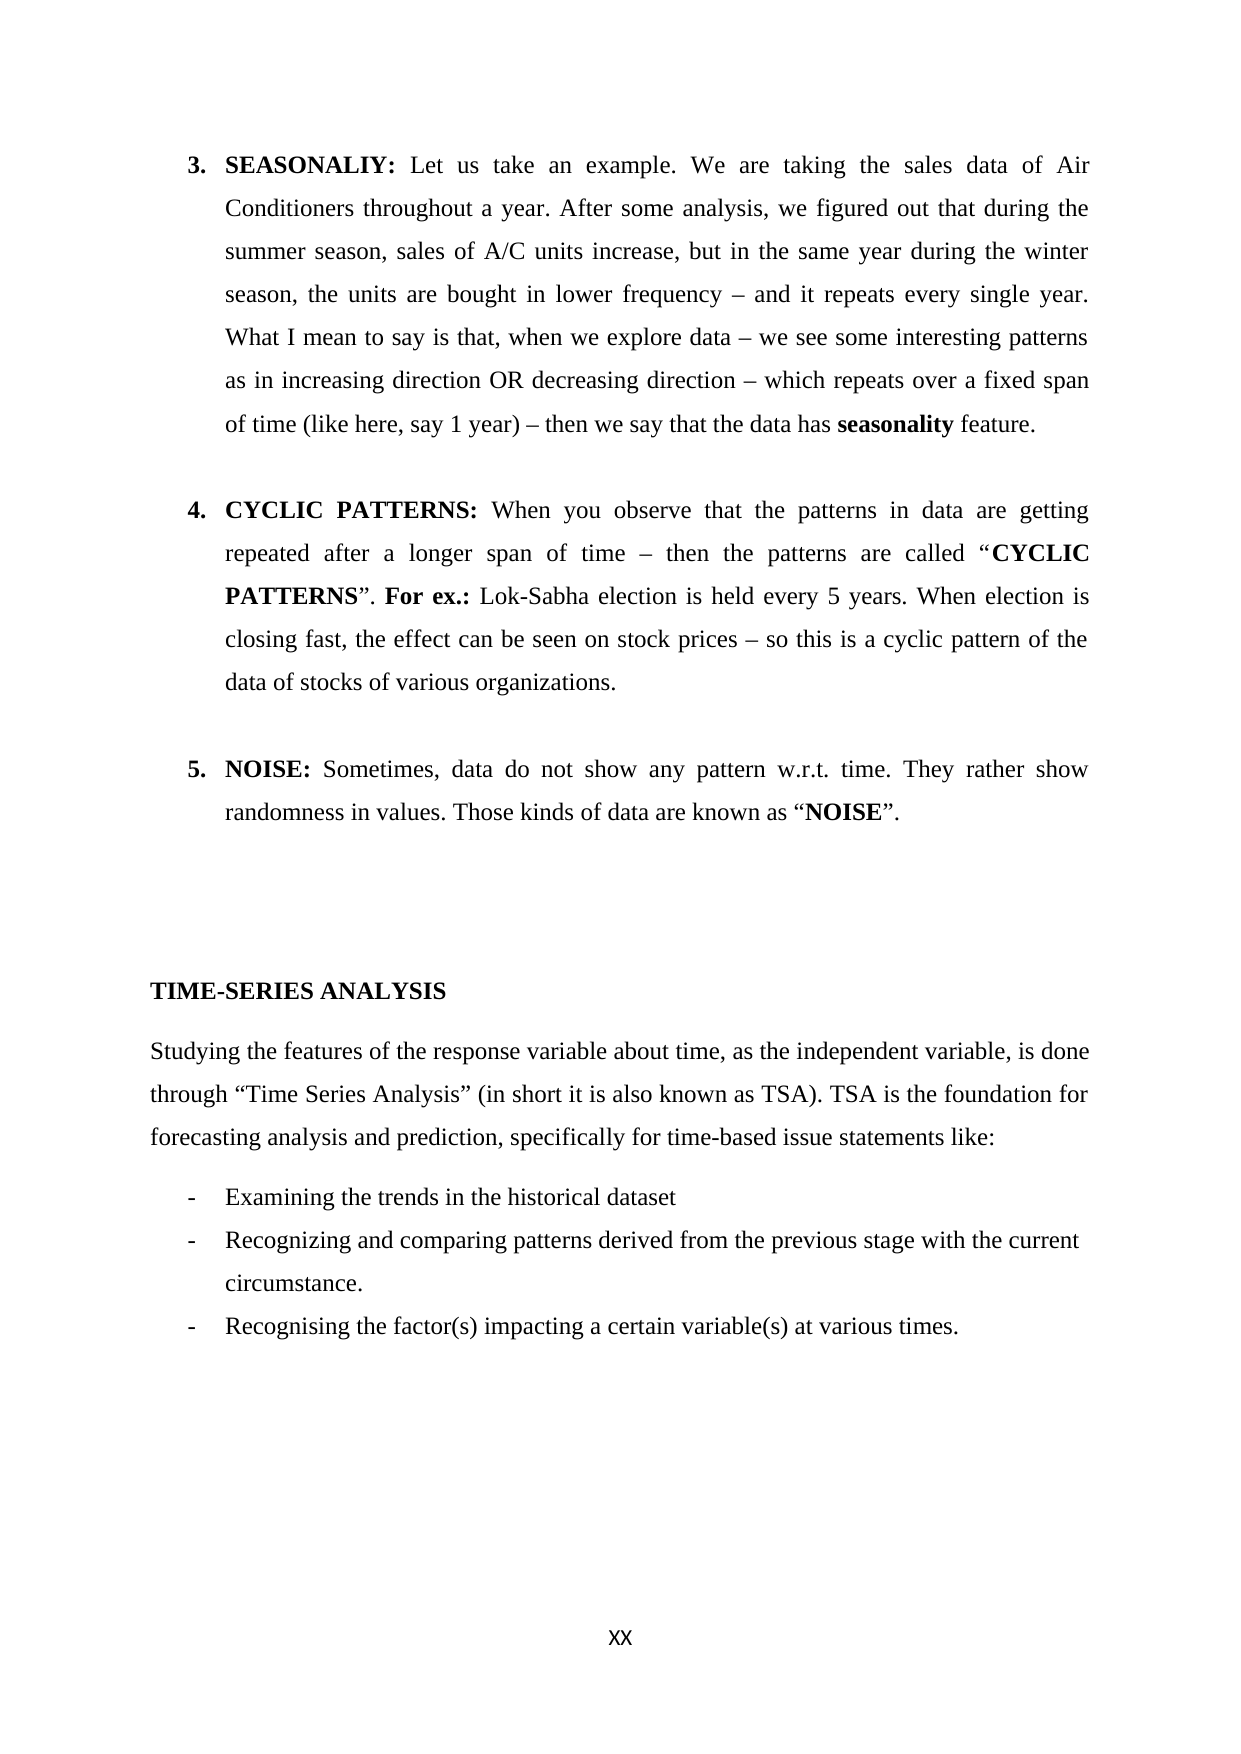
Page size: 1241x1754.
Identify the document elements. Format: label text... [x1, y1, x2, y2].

list CYCLIC PATTERNS: When you observe that the patterns in data are getting repeated after a longer span of time – then the patterns are called “CYCLIC PATTERNS”. For ex.: Lok-Sabha election is held every 5 years. When election is closing fast, the effect can be seen on stock prices – so this is a cyclic pattern of the data of stocks of various organizations. [187, 495, 1090, 696]
list Recognising the factor(s) impacting a certain variable(s) at various times. [187, 1311, 1090, 1340]
list SEASONALIY: Let us take an example. We are taking the sales data of Air Conditioners throughout a year. After some analysis, we figured out that during the summer season, sales of A/C units increase, but in the same year during the winter season, the units are bought in lower frequency – and it repeats every single year. What I mean to say is that, when we explore data – we see some interesting patterns as in increasing direction OR decreasing direction – which repeats over a fixed span of time (like here, say 1 year) – then we say that the data has seasonality feature. [187, 150, 1090, 437]
list Recognizing and comparing patterns derived from the previous stage with the current circumstance. [187, 1225, 1090, 1297]
list Examining the trends in the historical dataset [187, 1182, 1090, 1211]
list NOISE: Sometimes, data do not show any pattern w.r.t. time. They rather show randomness in values. Those kinds of data are known as “NOISE”. [187, 754, 1090, 826]
text Studying the features of the response variable about time, as the independent variable, is done through “Time Series Analysis” (in short it is also known as TSA). TSA is the foundation for forecasting analysis and prediction, specifically for time-based issue statements like: [150, 1036, 1090, 1151]
text TIME-SERIES ANALYSIS [150, 976, 1090, 1005]
